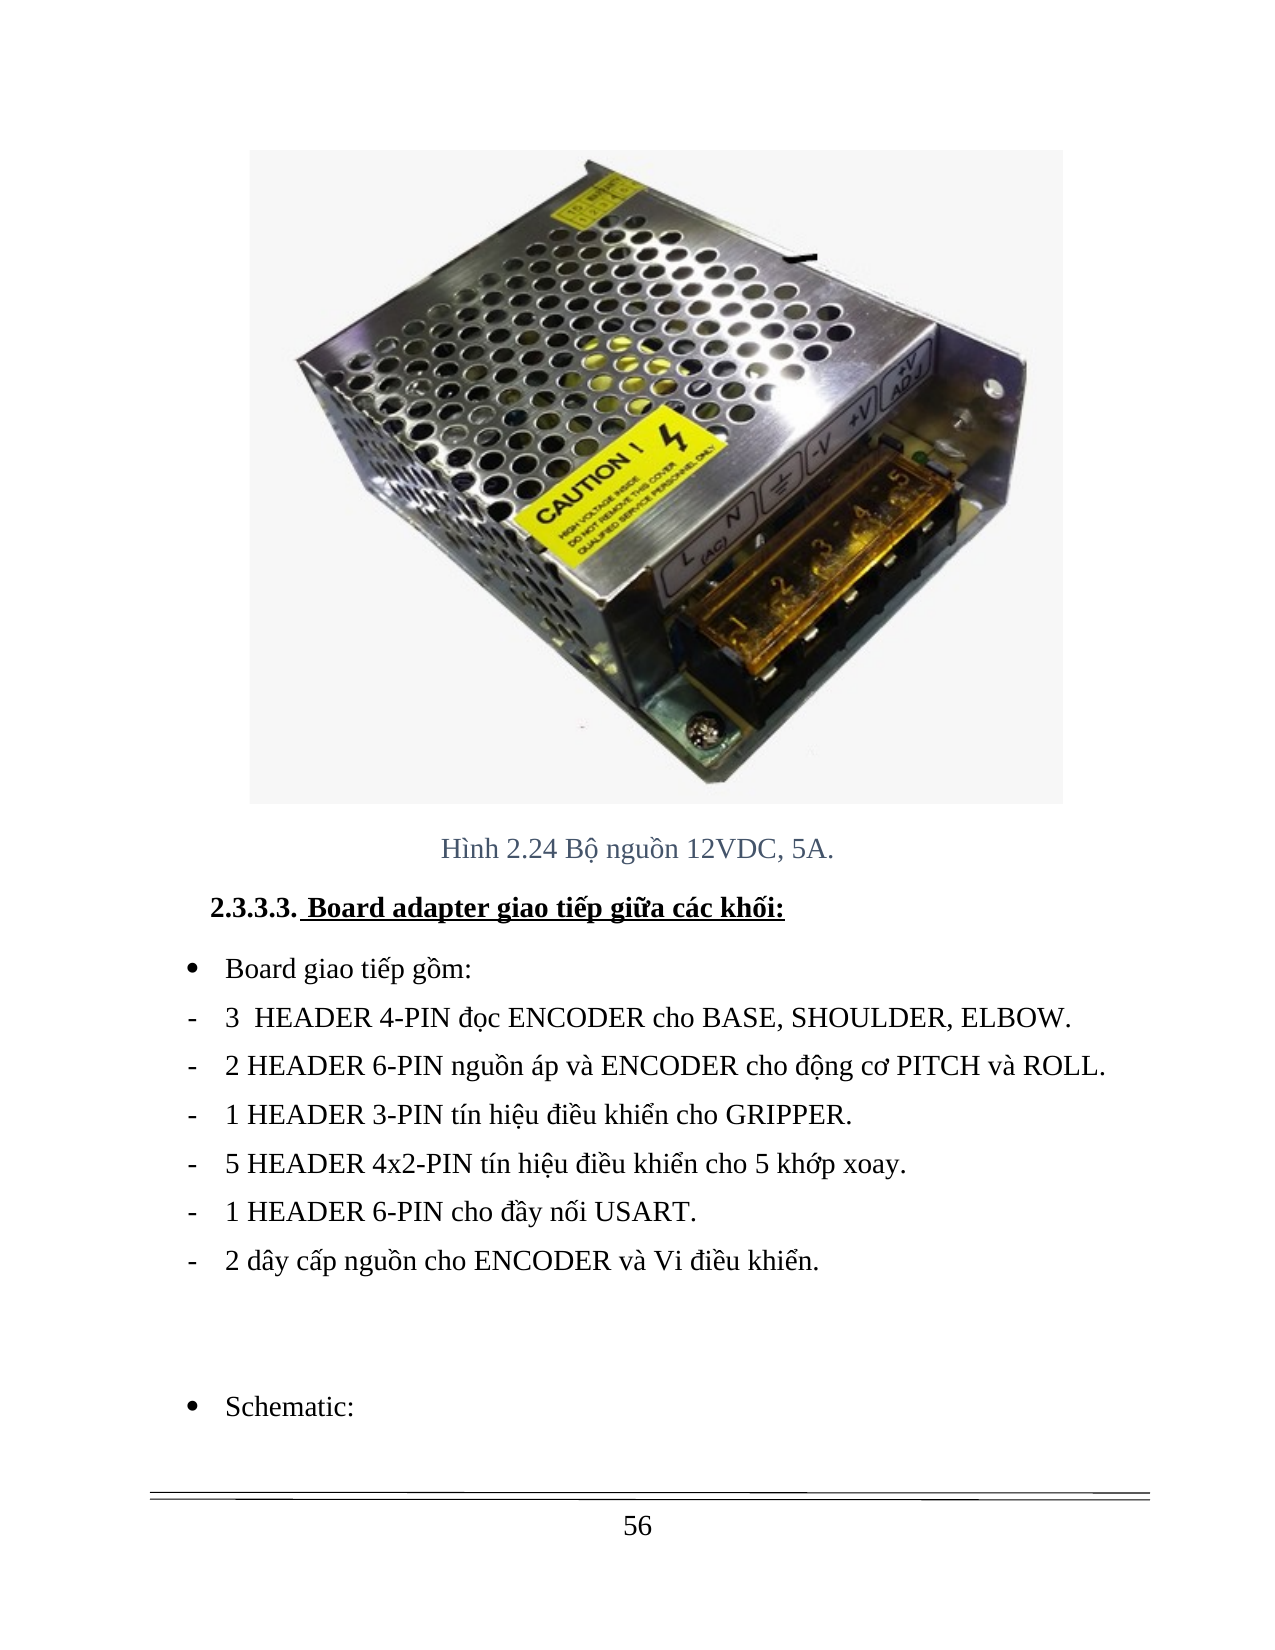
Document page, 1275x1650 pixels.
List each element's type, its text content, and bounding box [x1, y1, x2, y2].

list 2 HEADER 6-PIN nguồn áp và ENCODER cho động cơ PITCH và ROLL. [187, 1048, 1125, 1082]
list 2 dây cấp nguồn cho ENCODER và Vi điều khiển. [187, 1243, 1125, 1277]
picture [249, 150, 1063, 804]
list 1 HEADER 3-PIN tín hiệu điều khiển cho GRIPPER. [187, 1097, 1125, 1131]
list 3 HEADER 4-PIN đọc ENCODER cho BASE, SHOULDER, ELBOW. [187, 1000, 1125, 1033]
list 5 HEADER 4x2-PIN tín hiệu điều khiển cho 5 khớp xoay. [187, 1146, 1125, 1179]
list Schematic: [187, 1389, 1125, 1423]
list 1 HEADER 6-PIN cho đầy nối USART. [187, 1194, 1125, 1228]
subtitle Board adapter giao tiếp giữa các khối: [210, 890, 1125, 923]
list Board giao tiếp gồm: [187, 951, 1125, 985]
